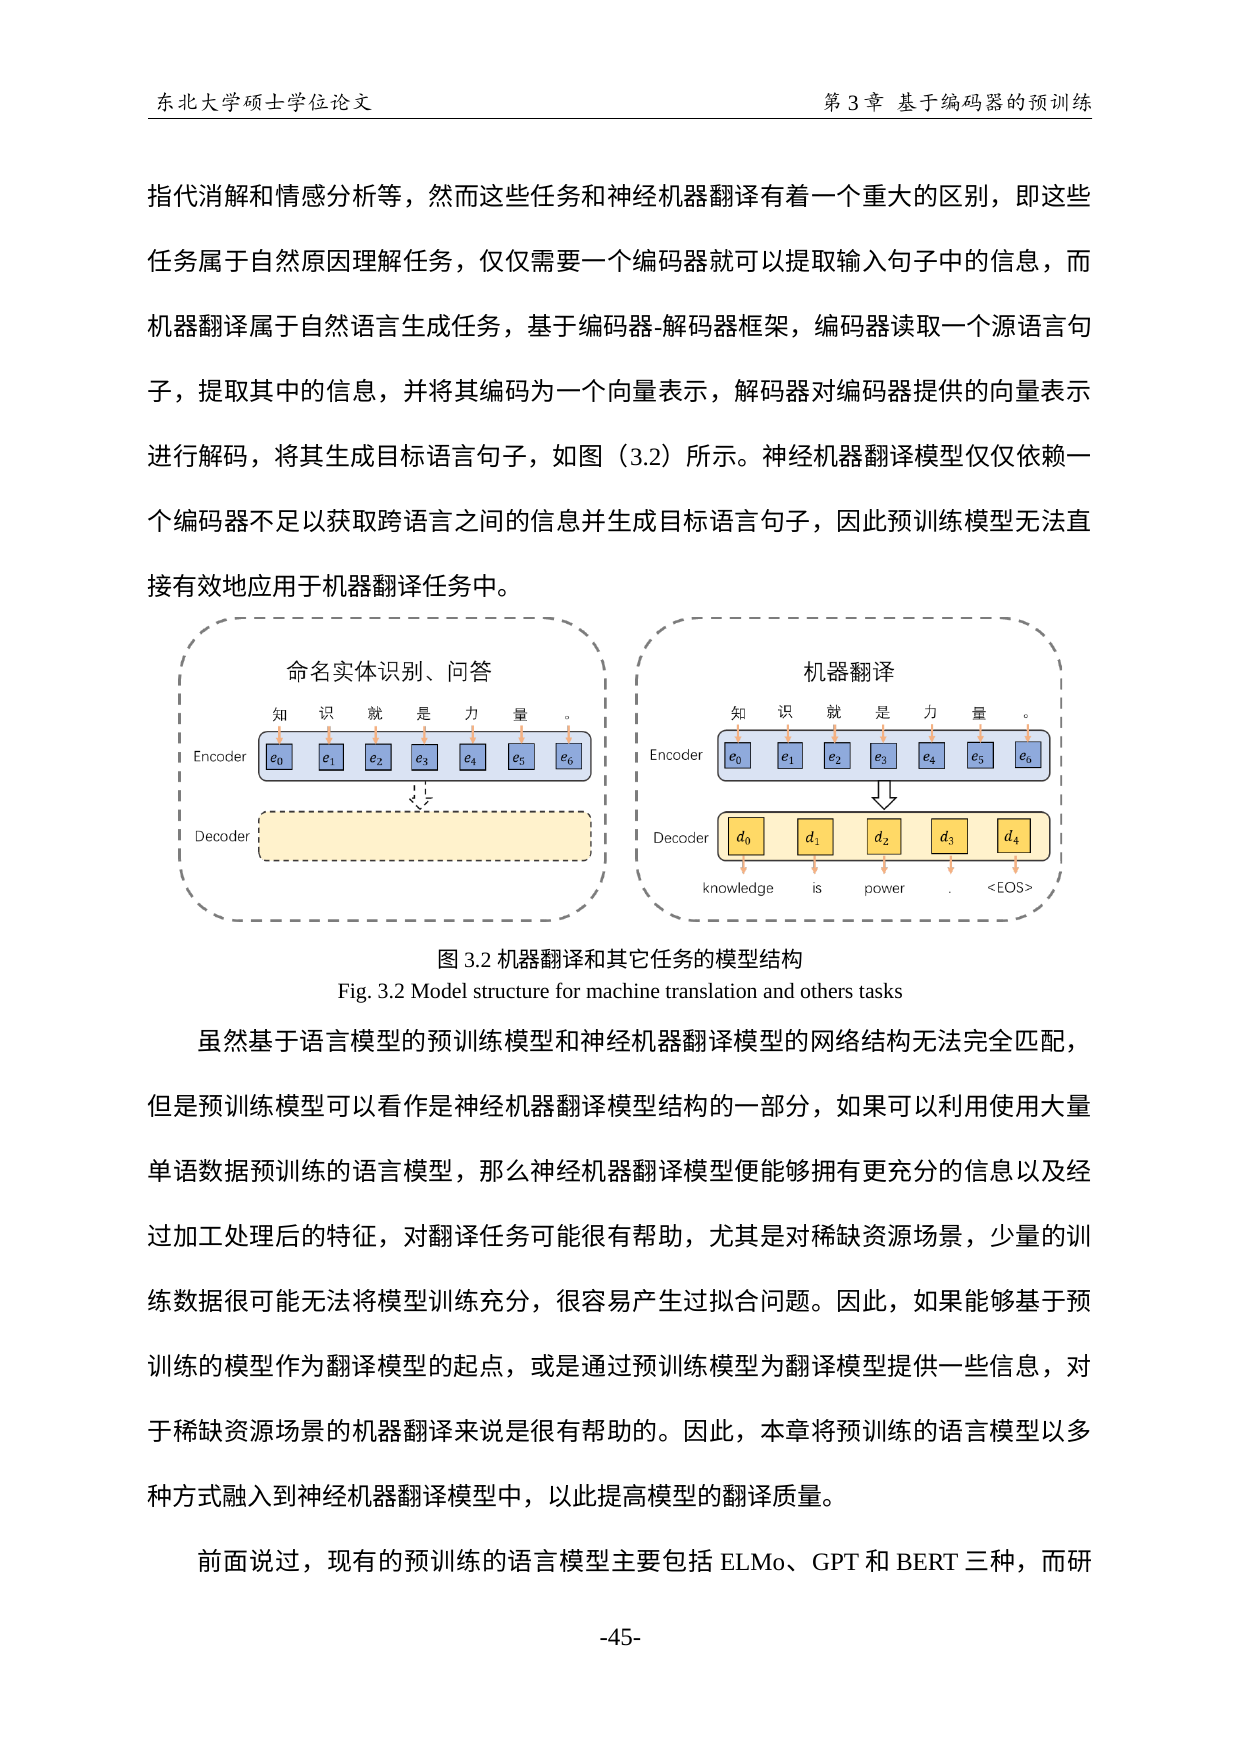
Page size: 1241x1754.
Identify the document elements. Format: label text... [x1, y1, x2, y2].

text 图 3.2 机器翻译和其它任务的模型结构 [148, 942, 1092, 974]
text Fig. 3.2 Model structure for machine translation and others tasks [148, 974, 1092, 1007]
text 虽然基于语言模型的预训练模型和神经机器翻译模型的网络结构无法完全匹配，但是预训练模型可以看作是神经机器翻译模型结构的一部分，如果可以利用使用大量单语数据预训练的语言模型，那么神经机器翻译模型便能够拥有更充分的信息以及经过加工处理后的特征，对翻译任务可能很有帮助，尤其是对稀缺资源场景，少量的训练数据很可能无法将模型训练充分，很容易产生过拟合问题。因此，如果能够基于预训练的模型作为翻译模型的起点，或是通过预训练模型为翻译模型提供一些信息，对于稀缺资源场景的机器翻译来说是很有帮助的。因此，本章将预训练的语言模型以多种方式融入到神经机器翻译模型中，以此提高模型的翻译质量。 [148, 1007, 1092, 1527]
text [148, 1527, 1092, 1592]
picture [178, 617, 1063, 922]
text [148, 162, 1092, 617]
